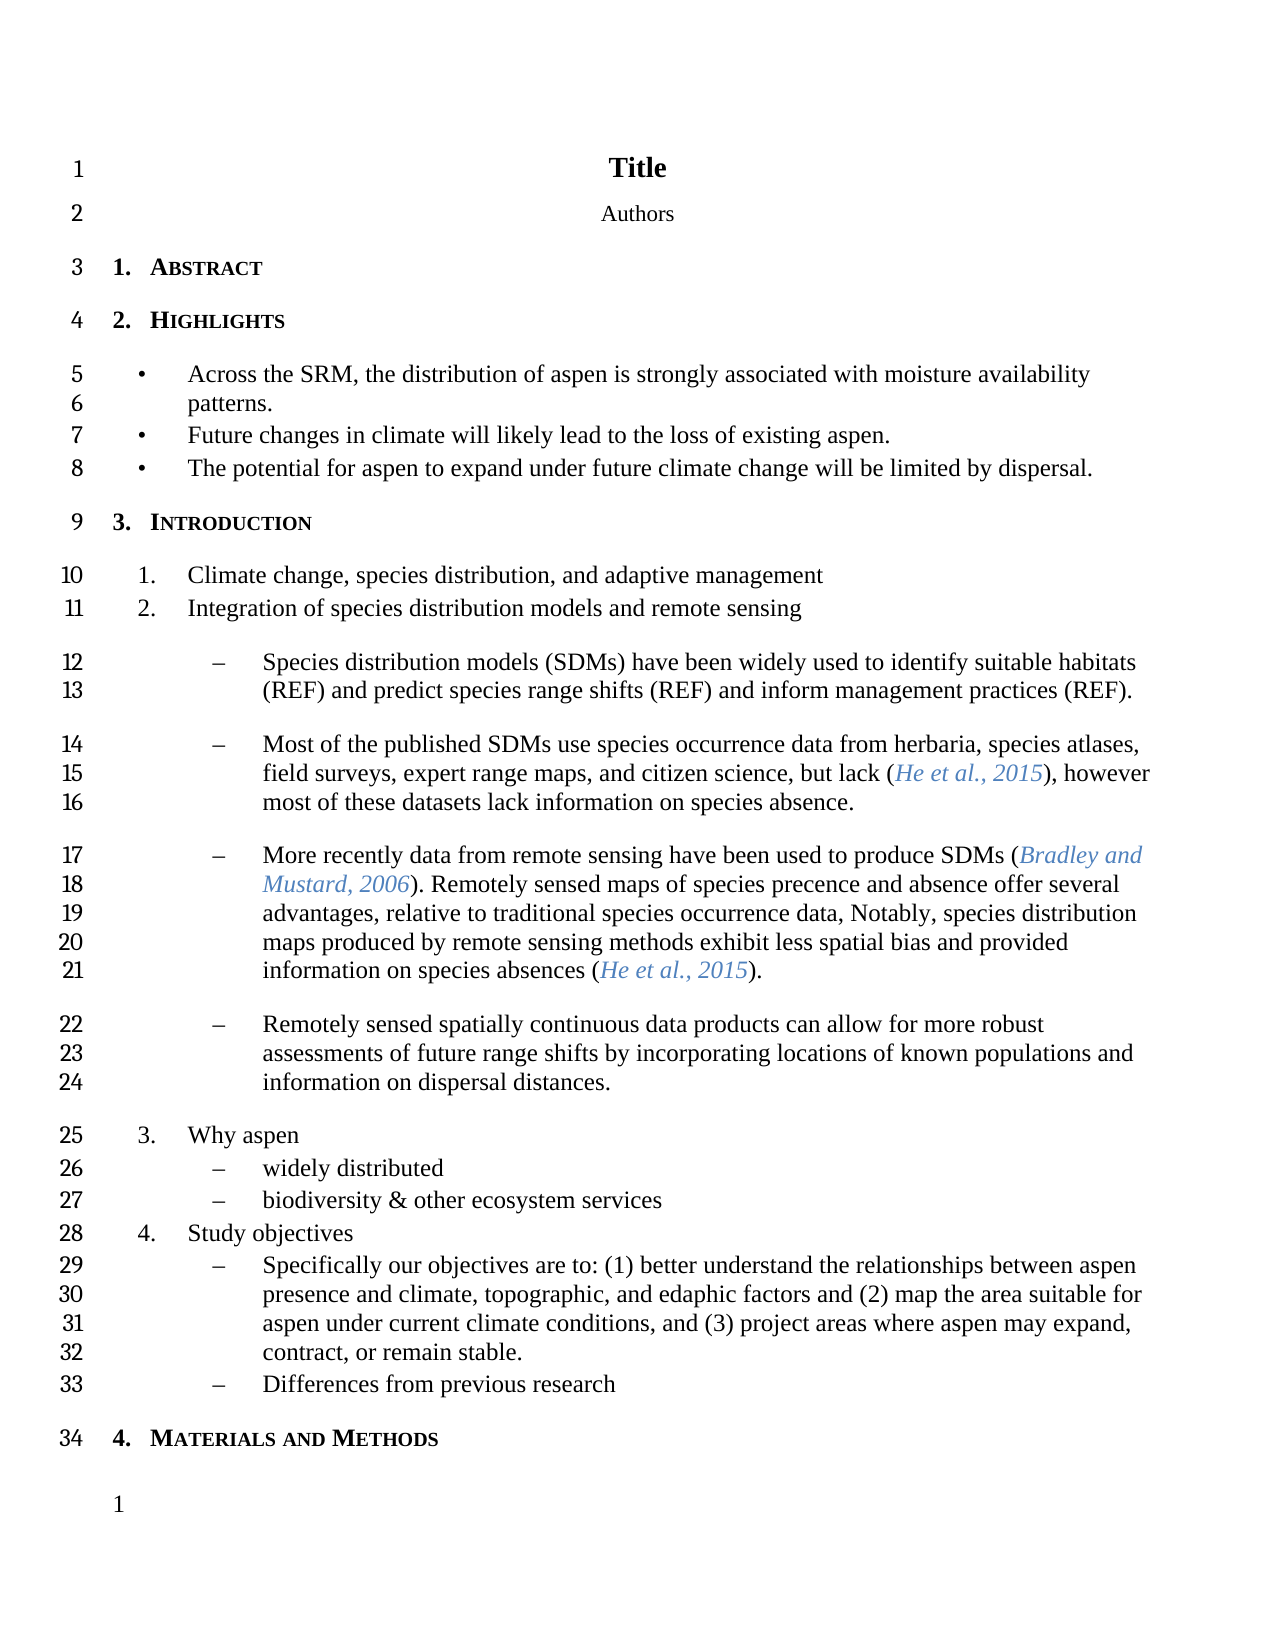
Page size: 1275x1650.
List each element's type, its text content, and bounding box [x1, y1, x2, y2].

list Remotely sensed spatially continuous data products can allow for more robust assessments of future range shifts by incorporating locations of known populations and information on dispersal distances. [212, 1009, 1162, 1095]
subtitle Introduction [112, 507, 1162, 535]
list Most of the published SDMs use species occurrence data from herbaria, species atlases, field surveys, expert range maps, and citizen science, but lack (He et al., 2015), however most of these datasets lack information on species absence. [212, 729, 1162, 815]
list Species distribution models (SDMs) have been widely used to identify suitable habitats (REF) and predict species range shifts (REF) and inform management practices (REF). [212, 647, 1162, 704]
list Future changes in climate will likely lead to the loss of existing aspen. [137, 420, 1162, 449]
list Differences from previous research [212, 1369, 1162, 1398]
list Specifically our objectives are to: (1) better understand the relationships between aspen presence and climate, topographic, and edaphic factors and (2) map the area suitable for aspen under current climate conditions, and (3) project areas where aspen may expand, contract, or remain stable. [212, 1250, 1162, 1365]
list Climate change, species distribution, and adaptive management [137, 560, 1162, 589]
list The potential for aspen to expand under future climate change will be limited by dispersal. [137, 453, 1162, 482]
subtitle Highlights [112, 305, 1162, 334]
list Why aspen [137, 1120, 1162, 1149]
list widely distributed [212, 1153, 1162, 1182]
list More recently data from remote sensing have been used to produce SDMs (Bradley and Mustard, 2006). Remotely sensed maps of species precence and absence offer several advantages, relative to traditional species occurrence data, Notably, species distribution maps produced by remote sensing methods exhibit less spatial bias and provided information on species absences (He et al., 2015). [212, 840, 1162, 984]
list Integration of species distribution models and remote sensing [137, 593, 1162, 622]
list Across the SRM, the distribution of aspen is strongly associated with moisture availability patterns. [137, 359, 1162, 417]
text Authors [112, 200, 1162, 227]
list biodiversity & other ecosystem services [212, 1185, 1162, 1214]
title Title [112, 150, 1162, 183]
subtitle Abstract [112, 252, 1162, 280]
subtitle Materials and Methods [112, 1423, 1162, 1452]
list Study objectives [137, 1218, 1162, 1247]
